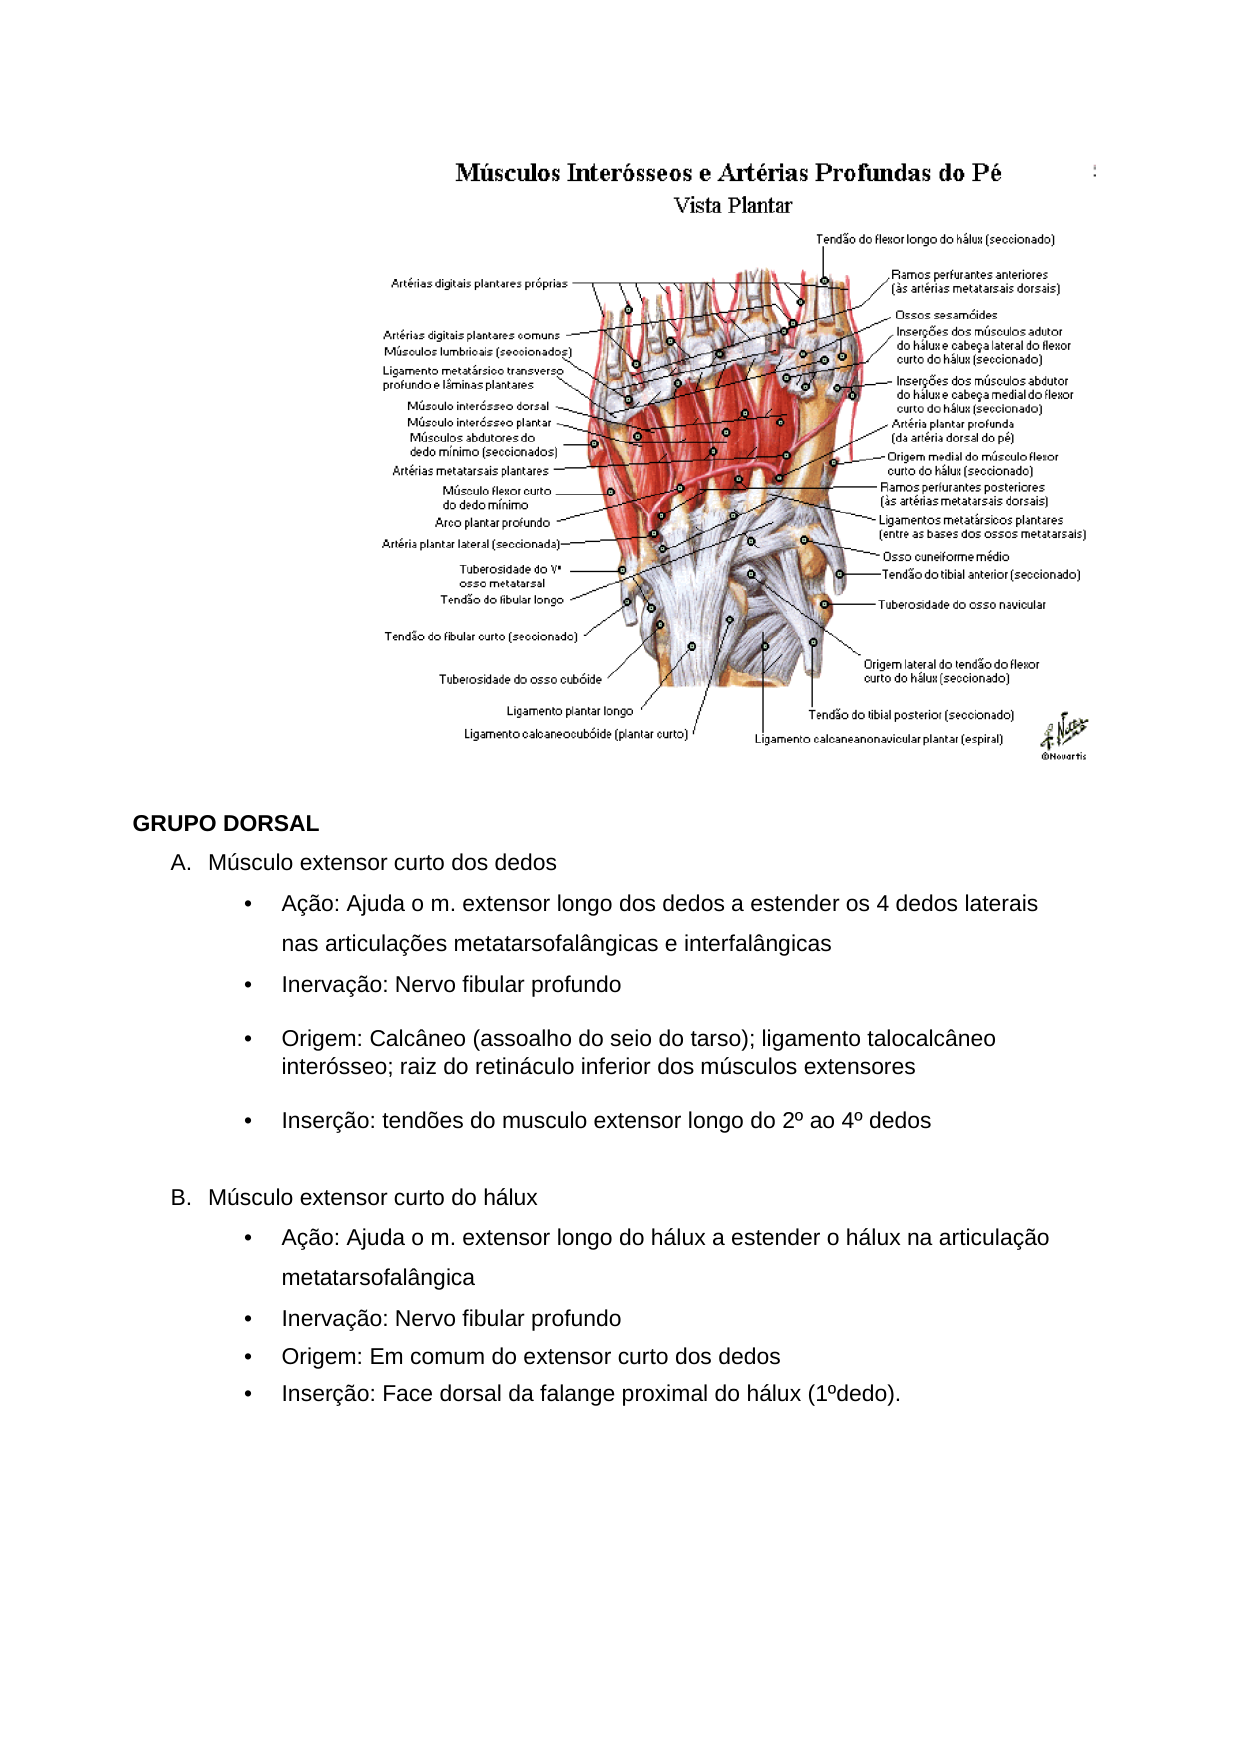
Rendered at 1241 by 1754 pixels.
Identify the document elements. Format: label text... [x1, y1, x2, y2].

subtitle GRUPO DORSAL [132, 810, 1059, 836]
list Ação: Ajuda o m. extensor longo do hálux a estender o hálux na articulação metatarsofalângica [244, 1224, 1059, 1291]
list Inserção: Face dorsal da falange proximal do hálux (1ºdedo). [244, 1380, 1059, 1407]
list Músculo extensor curto dos dedos [170, 849, 1059, 876]
list Origem: Em comum do extensor curto dos dedos [244, 1343, 1059, 1369]
list Inervação: Nervo fibular profundo [244, 971, 1059, 998]
list Inervação: Nervo fibular profundo [244, 1305, 1059, 1332]
picture [276, 159, 1203, 760]
list Origem: Calcâneo (assoalho do seio do tarso); ligamento talocalcâneo interósseo; raiz do retináculo inferior dos músculos extensores [244, 1025, 1059, 1079]
list Músculo extensor curto do hálux [170, 1183, 1059, 1210]
list Inserção: tendões do musculo extensor longo do 2º ao 4º dedos [244, 1107, 1059, 1133]
list Ação: Ajuda o m. extensor longo dos dedos a estender os 4 dedos laterais nas articulações metatarsofalângicas e interfalângicas [244, 890, 1059, 957]
